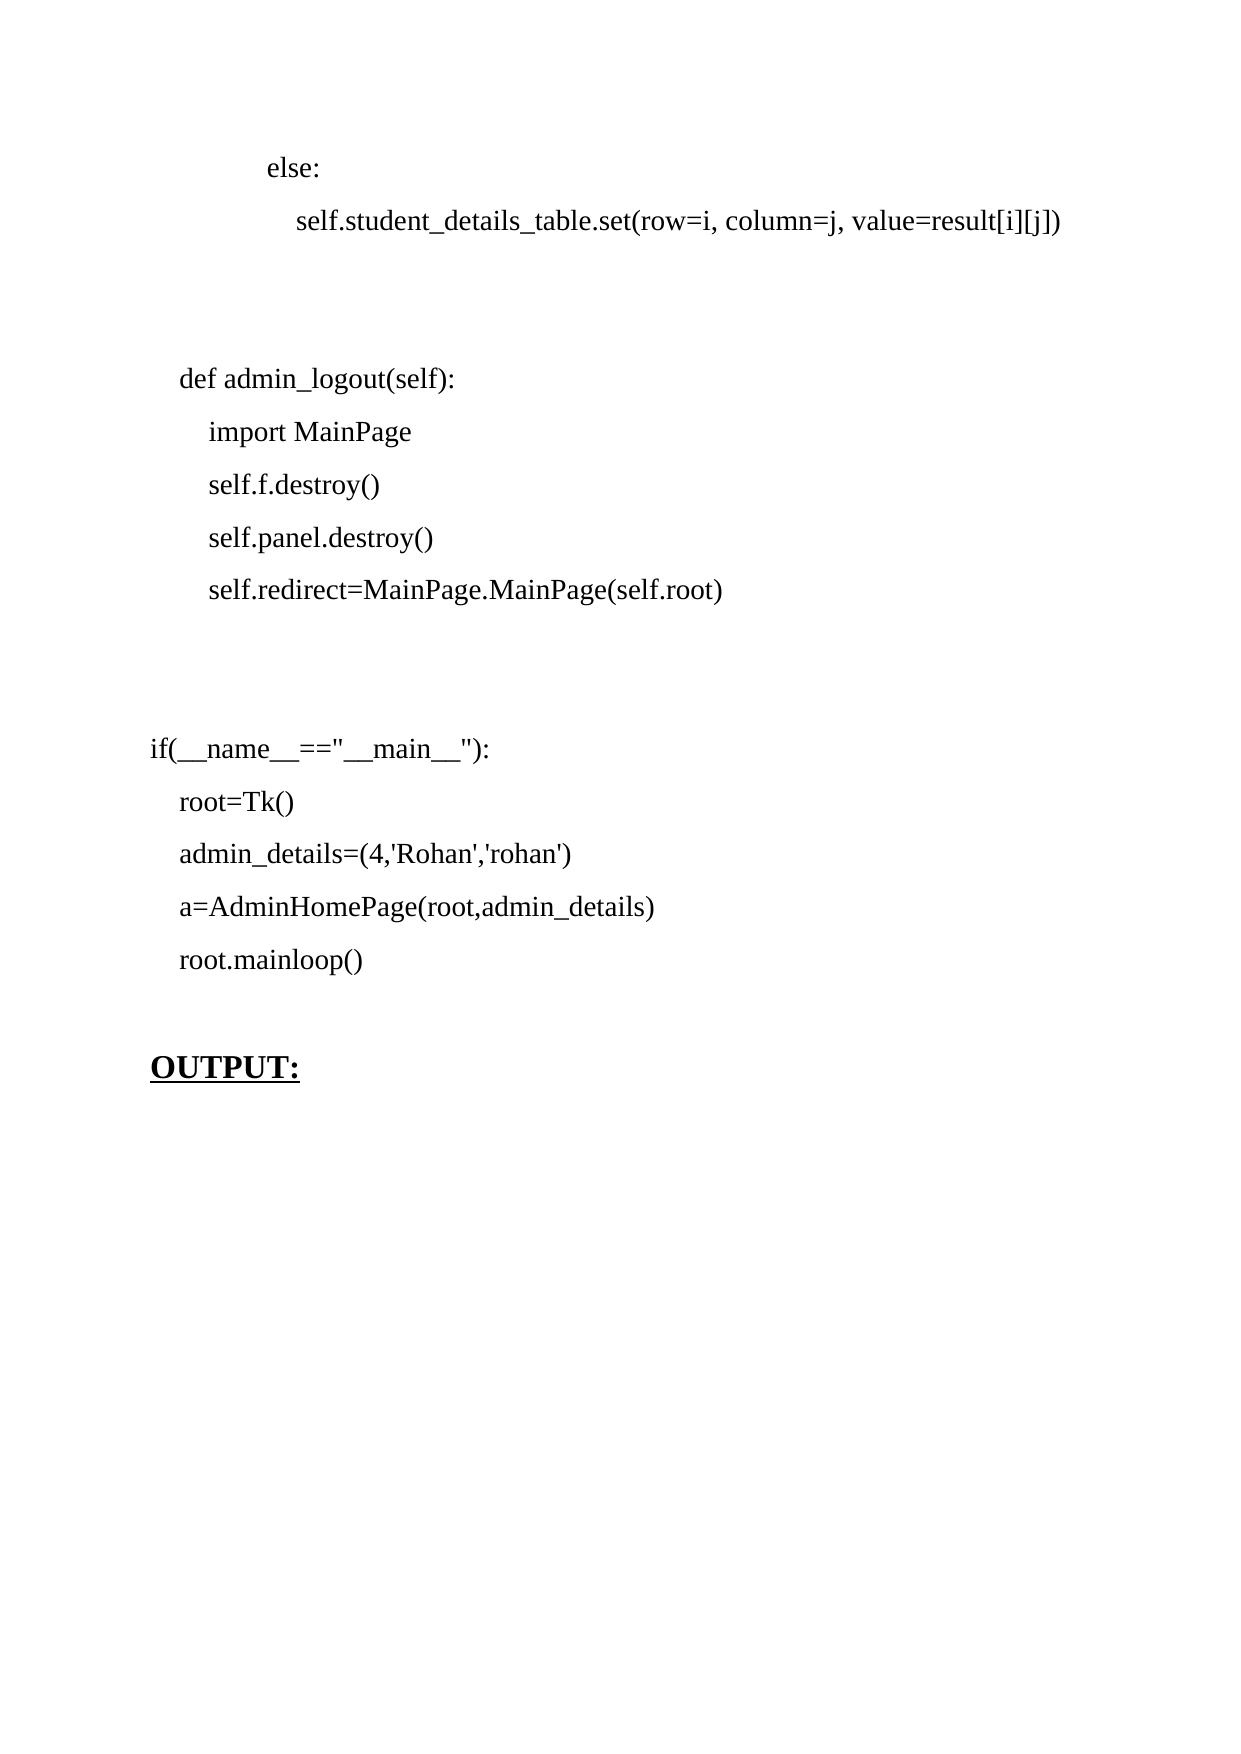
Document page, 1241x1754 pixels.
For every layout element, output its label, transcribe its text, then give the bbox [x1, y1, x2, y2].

text root.mainloop() [150, 942, 1090, 976]
text import MainPage [150, 414, 1090, 448]
text OUTPUT: [150, 1048, 1090, 1086]
text self.f.destroy() [150, 467, 1090, 500]
text root=Tk() [150, 784, 1090, 817]
text self.panel.destroy() [150, 520, 1090, 553]
text self.student_details_table.set(row=i, column=j, value=result[i][j]) [150, 203, 1090, 236]
text def admin_logout(self): [150, 361, 1090, 395]
text else: [150, 150, 1090, 183]
text self.redirect=MainPage.MainPage(self.root) [150, 572, 1090, 606]
text if(__name__=="__main__"): [150, 731, 1090, 764]
text a=AdminHomePage(root,admin_details) [150, 889, 1090, 923]
text admin_details=(4,'Rohan','rohan') [150, 837, 1090, 870]
